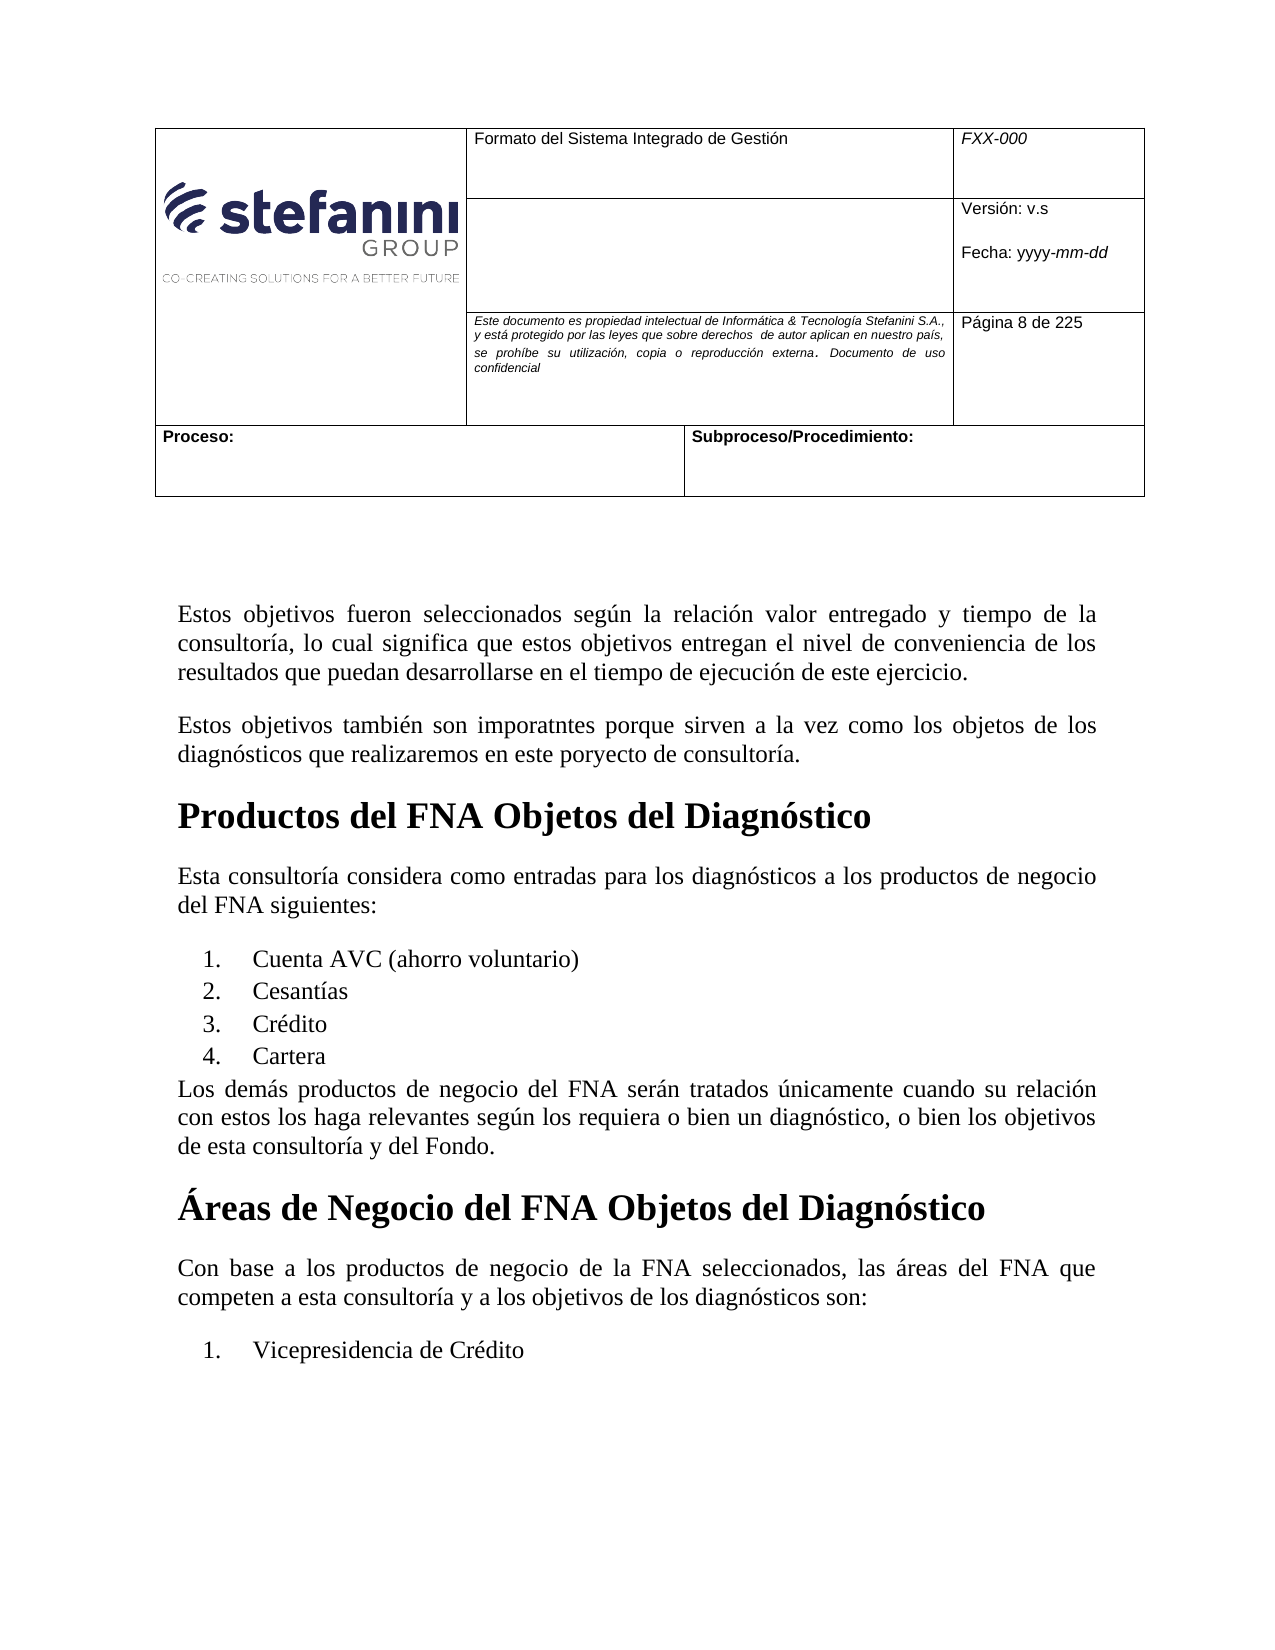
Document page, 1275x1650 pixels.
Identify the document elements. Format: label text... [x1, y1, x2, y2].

subtitle Áreas de Negocio del FNA Objetos del Diagnóstico [177, 1185, 1098, 1228]
text Los demás productos de negocio del FNA serán tratados únicamente cuando su relación con estos los haga relevantes según los requiera o bien un diagnóstico, o bien los objetivos de esta consultoría y del Fondo. [177, 1074, 1098, 1160]
subtitle Productos del FNA Objetos del Diagnóstico [177, 793, 1098, 836]
text Con base a los productos de negocio de la FNA seleccionados, las áreas del FNA que competen a esta consultoría y a los objetivos de los diagnósticos son: [177, 1253, 1098, 1311]
text Esta consultoría considera como entradas para los diagnósticos a los productos de negocio del FNA siguientes: [177, 861, 1098, 919]
list Crédito [202, 1009, 1098, 1037]
list Cartera [202, 1041, 1098, 1070]
list Vicepresidencia de Crédito [202, 1336, 1098, 1364]
list Cuenta AVC (ahorro voluntario) [202, 944, 1098, 972]
text Estos objetivos también son imporatntes porque sirven a la vez como los objetos de los diagnósticos que realizaremos en este poryecto de consultoría. [177, 711, 1098, 768]
list Cesantías [202, 976, 1098, 1005]
text Estos objetivos fueron seleccionados según la relación valor entregado y tiempo de la consultoría, lo cual significa que estos objetivos entregan el nivel de conveniencia de los resultados que puedan desarrollarse en el tiempo de ejecución de este ejercicio. [177, 599, 1098, 686]
picture [162, 182, 460, 286]
